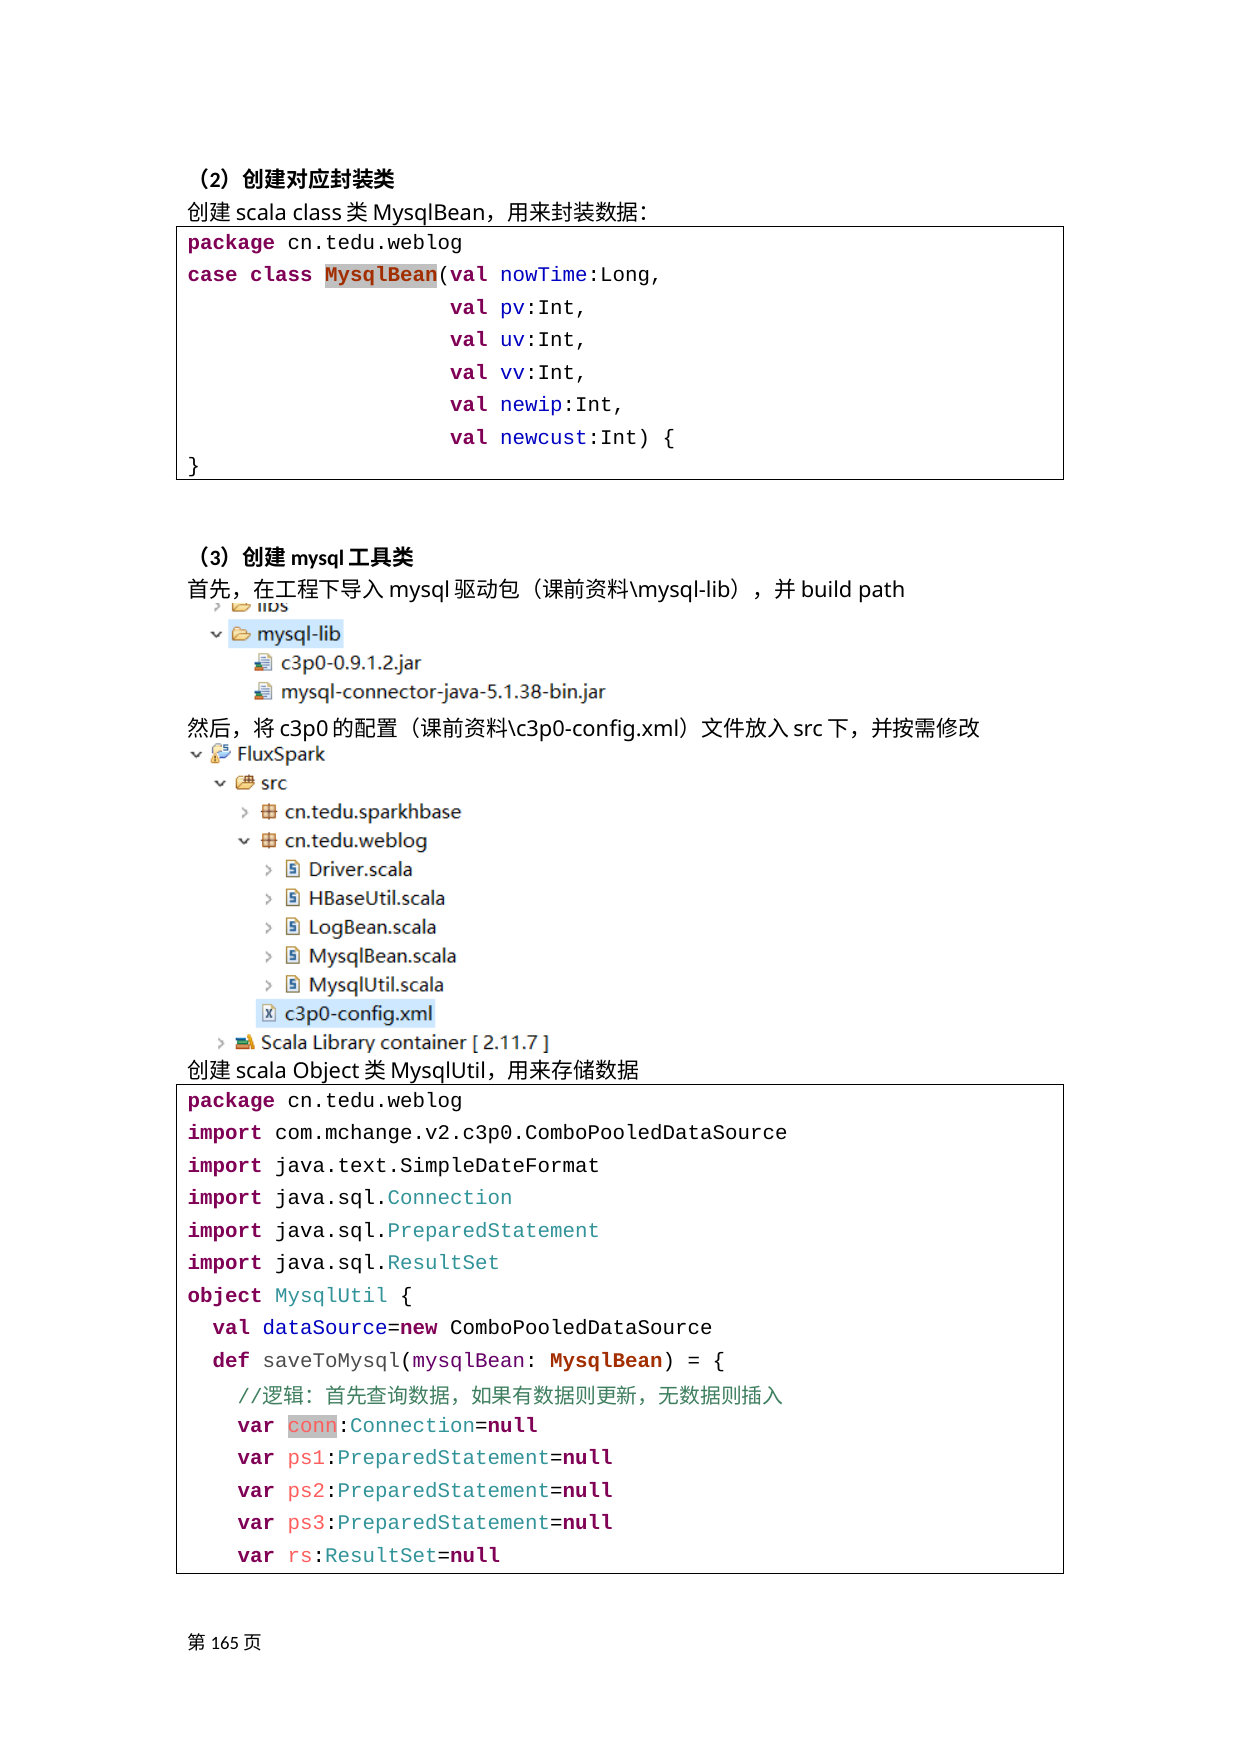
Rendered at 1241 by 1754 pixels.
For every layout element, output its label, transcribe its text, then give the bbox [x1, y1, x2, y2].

text 创建scala class类MysqlBean，用来封装数据： [187, 194, 1053, 226]
picture [187, 742, 552, 1053]
text 创建scala Object类MysqlUtil，用来存储数据 [187, 1053, 1053, 1084]
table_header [177, 1085, 1063, 1573]
table_header package cn.tedu.weblog case class MysqlBean(val nowTime:Long, val pv:Int, val uv:Int, val vv:Int, val newip:Int, val newcust:Int) { } [177, 227, 1063, 478]
text （3）创建mysql工具类 [187, 539, 1053, 572]
text （2）创建对应封装类 [187, 162, 1053, 194]
text 首先，在工程下导入mysql驱动包（课前资料\mysql-lib），并build path [187, 572, 1053, 603]
picture [187, 603, 637, 711]
text 然后，将c3p0的配置（课前资料\c3p0-config.xml）文件放入src下，并按需修改 [187, 711, 1053, 743]
